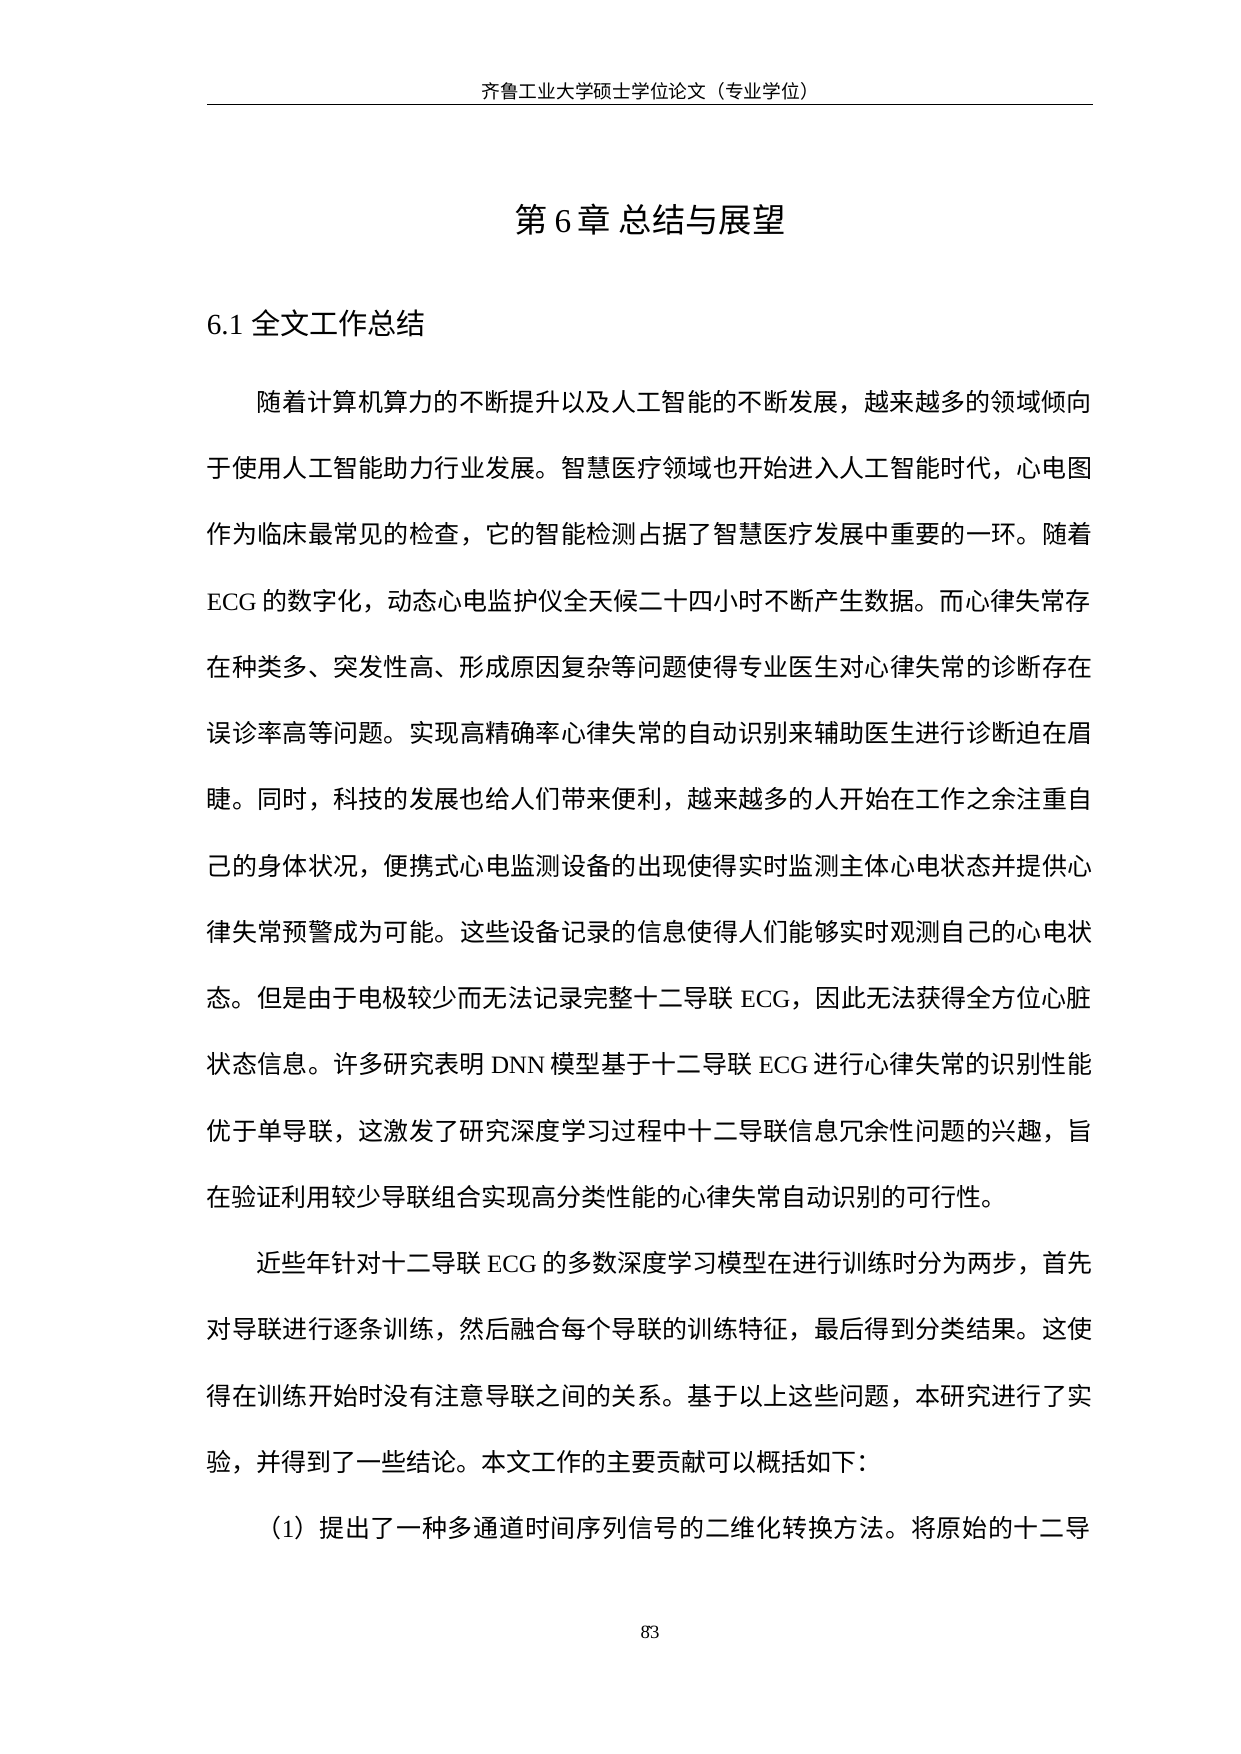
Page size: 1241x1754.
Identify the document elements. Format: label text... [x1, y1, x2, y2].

text 近些年针对十二导联ECG的多数深度学习模型在进行训练时分为两步，首先对导联进行逐条训练，然后融合每个导联的训练特征，最后得到分类结果。这使得在训练开始时没有注意导联之间的关系。基于以上这些问题，本研究进行了实验，并得到了一些结论。本文工作的主要贡献可以概括如下： [207, 1229, 1093, 1494]
text 6.1 全文工作总结 [207, 289, 1093, 355]
text 随着计算机算力的不断提升以及人工智能的不断发展，越来越多的领域倾向于使用人工智能助力行业发展。智慧医疗领域也开始进入人工智能时代，心电图作为临床最常见的检查，它的智能检测占据了智慧医疗发展中重要的一环。随着ECG的数字化，动态心电监护仪全天候二十四小时不断产生数据。而心律失常存在种类多、突发性高、形成原因复杂等问题使得专业医生对心律失常的诊断存在误诊率高等问题。实现高精确率心律失常的自动识别来辅助医生进行诊断迫在眉睫。同时，科技的发展也给人们带来便利，越来越多的人开始在工作之余注重自己的身体状况，便携式心电监测设备的出现使得实时监测主体心电状态并提供心律失常预警成为可能。这些设备记录的信息使得人们能够实时观测自己的心电状态。但是由于电极较少而无法记录完整十二导联ECG，因此无法获得全方位心脏状态信息。许多研究表明DNN模型基于十二导联ECG进行心律失常的识别性能优于单导联，这激发了研究深度学习过程中十二导联信息冗余性问题的兴趣，旨在验证利用较少导联组合实现高分类性能的心律失常自动识别的可行性。 [207, 367, 1093, 1229]
text 第6章 总结与展望 [207, 185, 1093, 251]
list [207, 1494, 1093, 1560]
